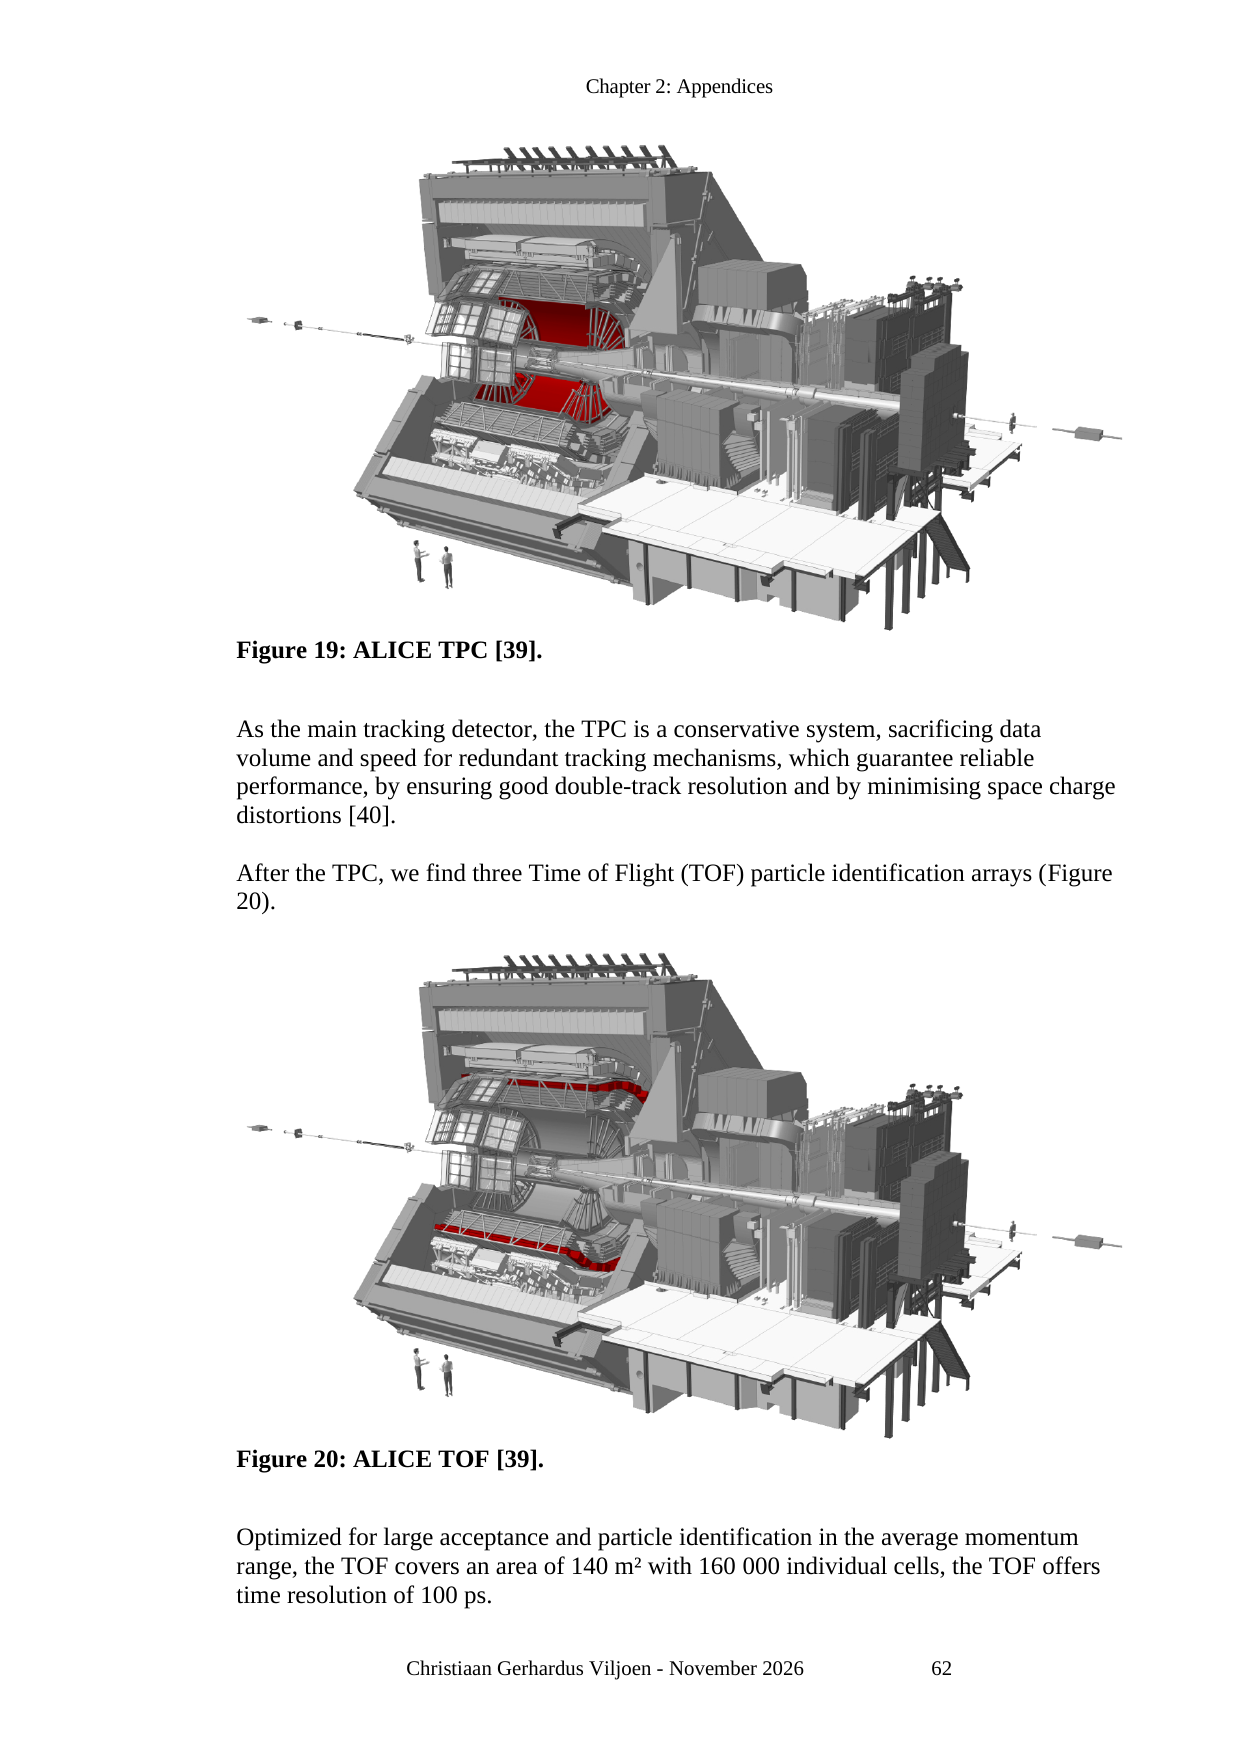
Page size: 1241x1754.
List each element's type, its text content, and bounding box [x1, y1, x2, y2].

text Figure : ALICE TOF . [236, 1444, 1122, 1473]
text Figure : ALICE TPC . [236, 636, 1122, 664]
text Optimized for large acceptance and particle identification in the average momentum range, the TOF covers an area of 140 m² with 160 000 individual cells, the TOF offers time resolution of 100 ps. [236, 1522, 1122, 1608]
picture [236, 943, 1123, 1444]
picture [236, 135, 1123, 636]
text As the main tracking detector, the TPC is a conservative system, sacrificing data volume and speed for redundant tracking mechanisms, which guarantee reliable performance, by ensuring good double-track resolution and by minimising space charge distortions . [236, 714, 1122, 829]
